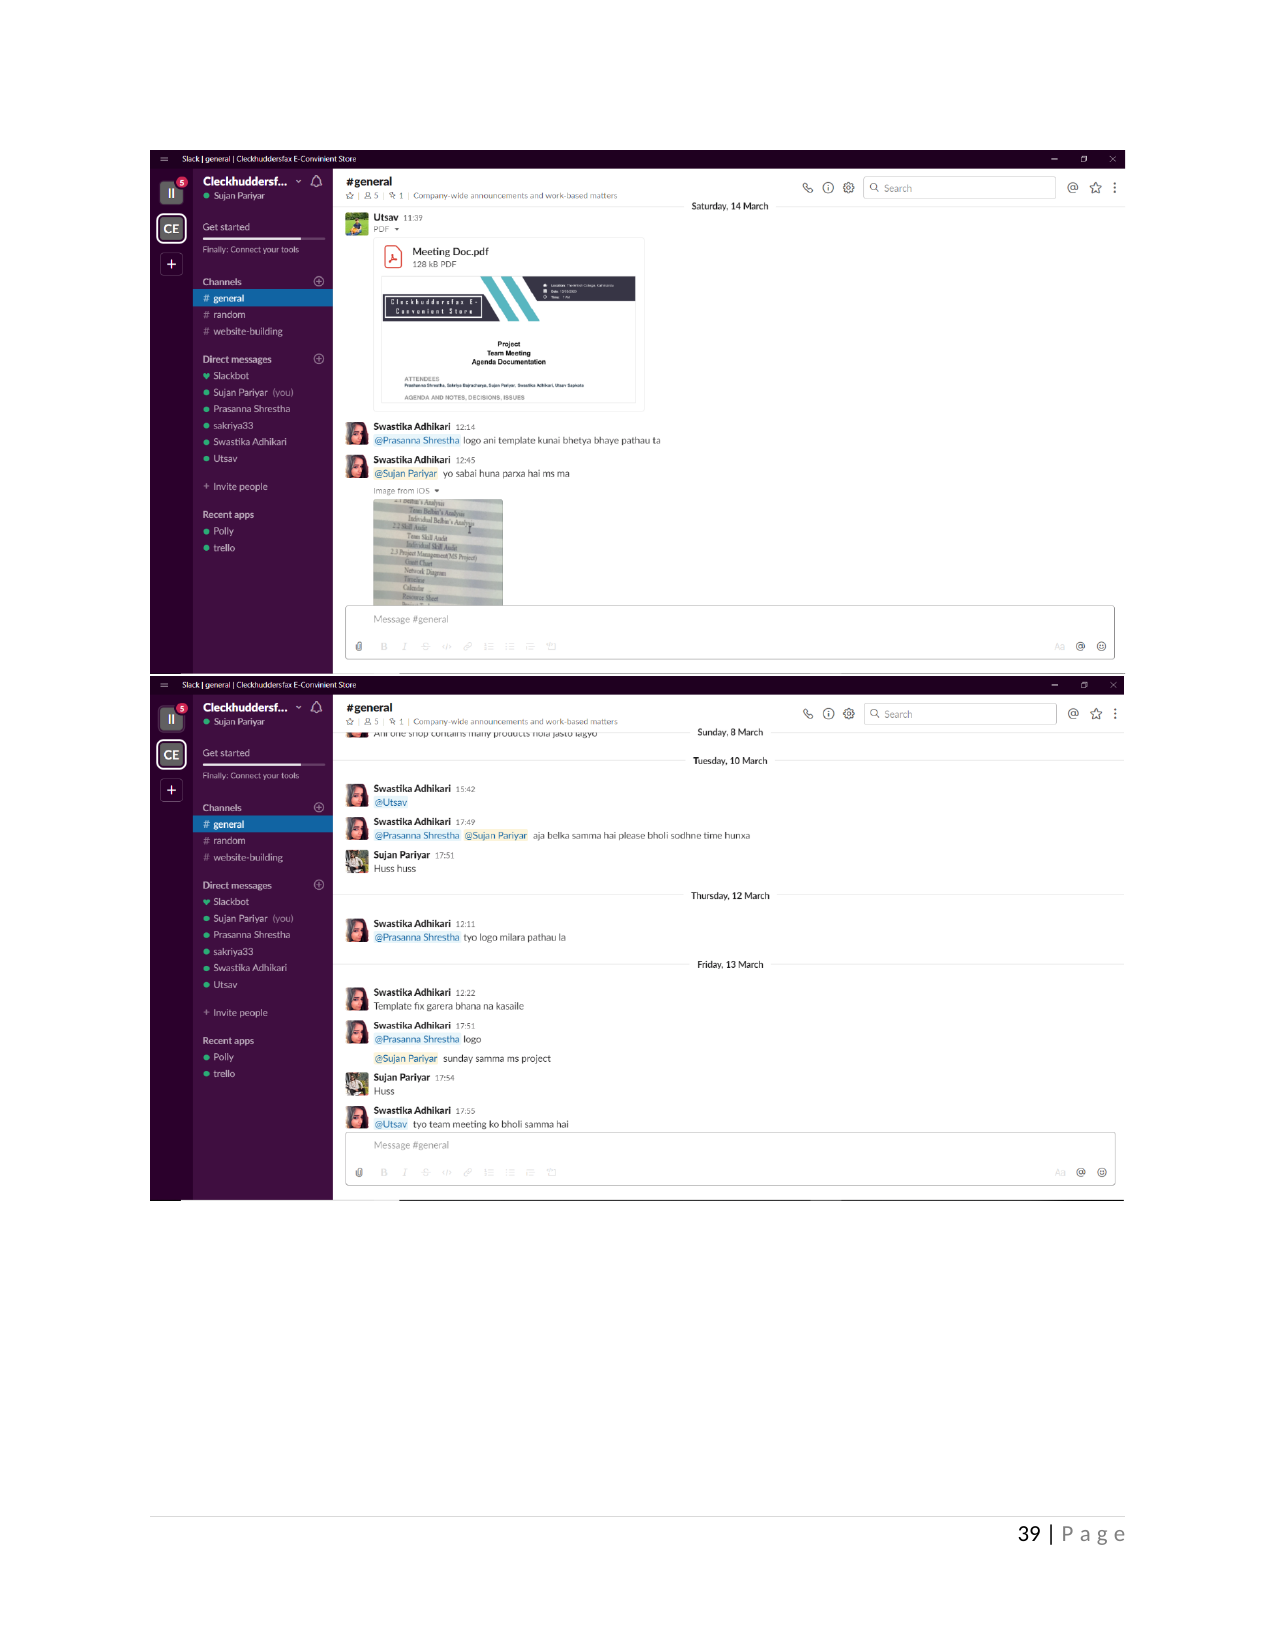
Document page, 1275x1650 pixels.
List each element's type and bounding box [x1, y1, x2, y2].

picture [150, 676, 1124, 1201]
picture [150, 150, 1125, 674]
